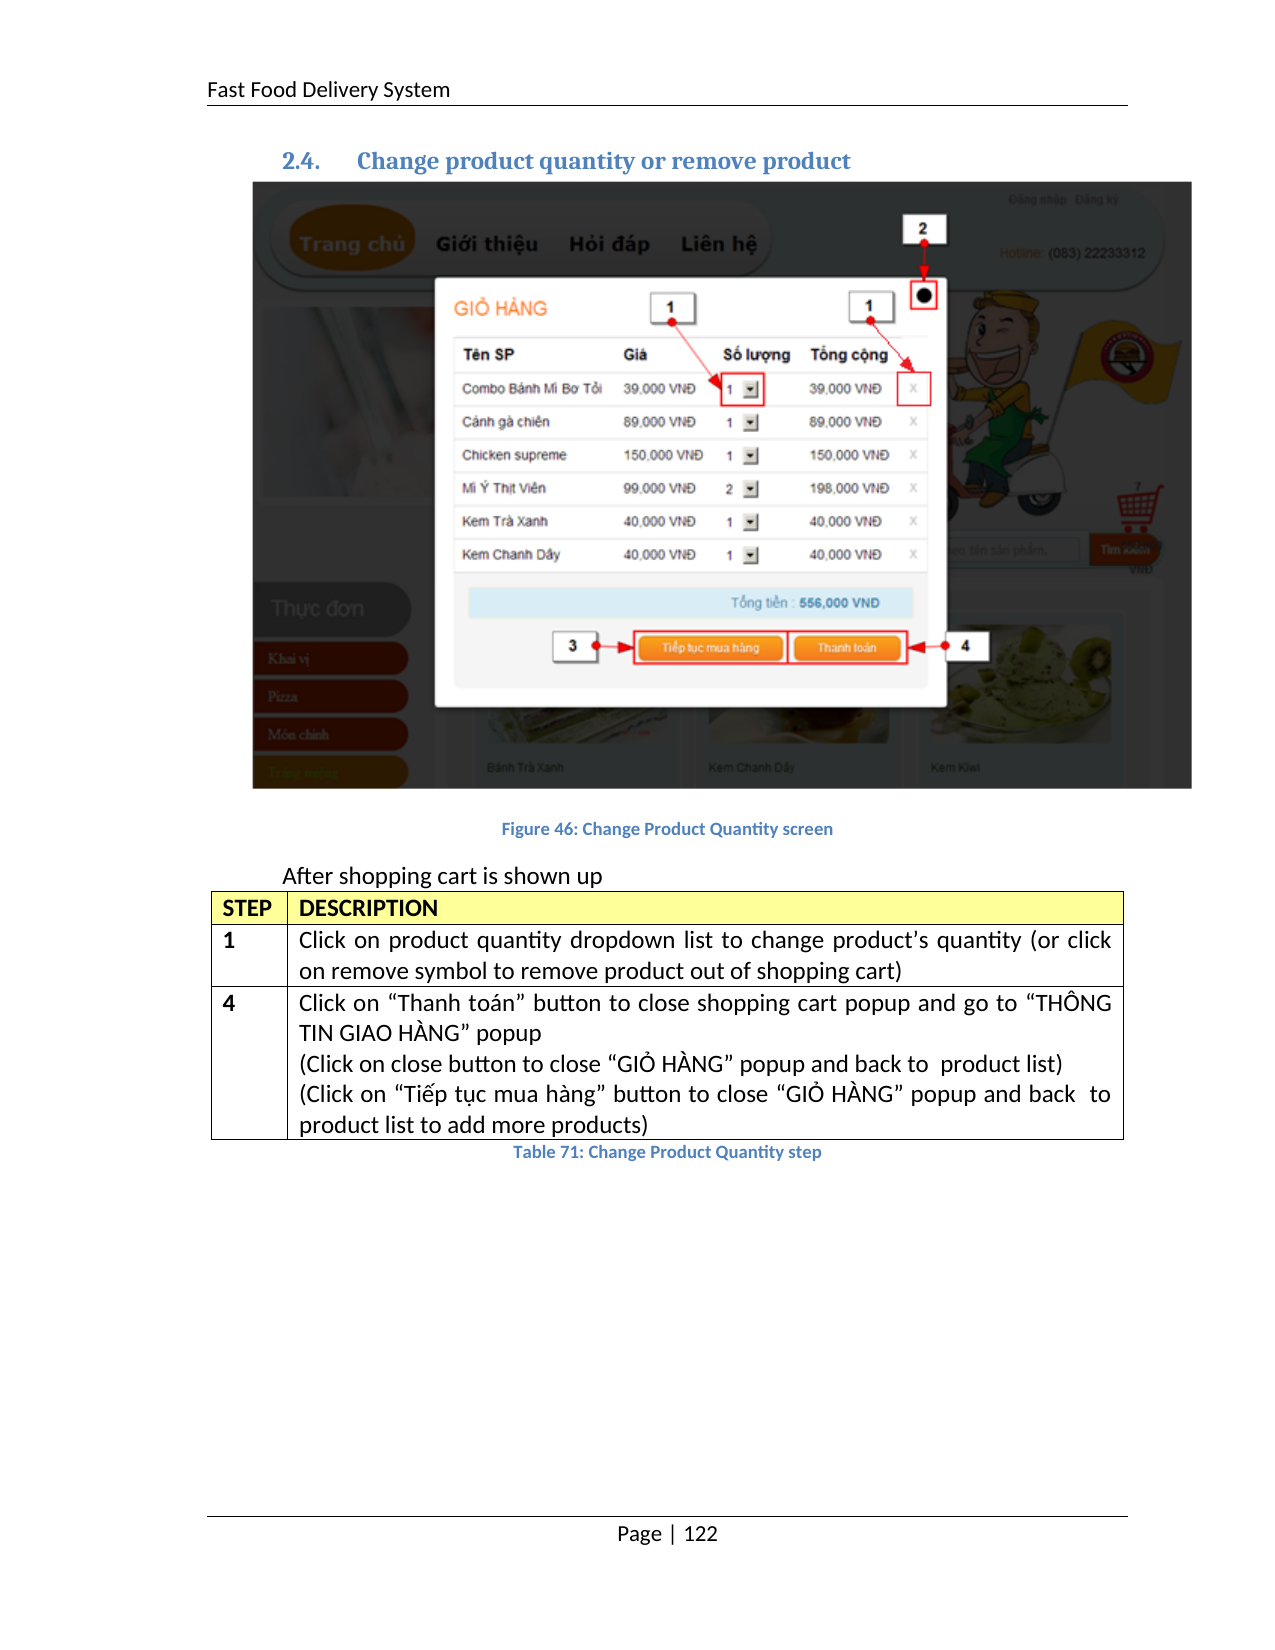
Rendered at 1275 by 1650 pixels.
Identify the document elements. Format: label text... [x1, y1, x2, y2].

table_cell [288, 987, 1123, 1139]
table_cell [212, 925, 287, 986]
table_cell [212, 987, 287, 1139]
text After shopping cart is shown up [251, 860, 1128, 891]
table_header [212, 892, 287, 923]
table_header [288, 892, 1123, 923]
picture [250, 180, 1195, 792]
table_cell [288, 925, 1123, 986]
subtitle Change product quantity or remove product [282, 147, 1128, 176]
